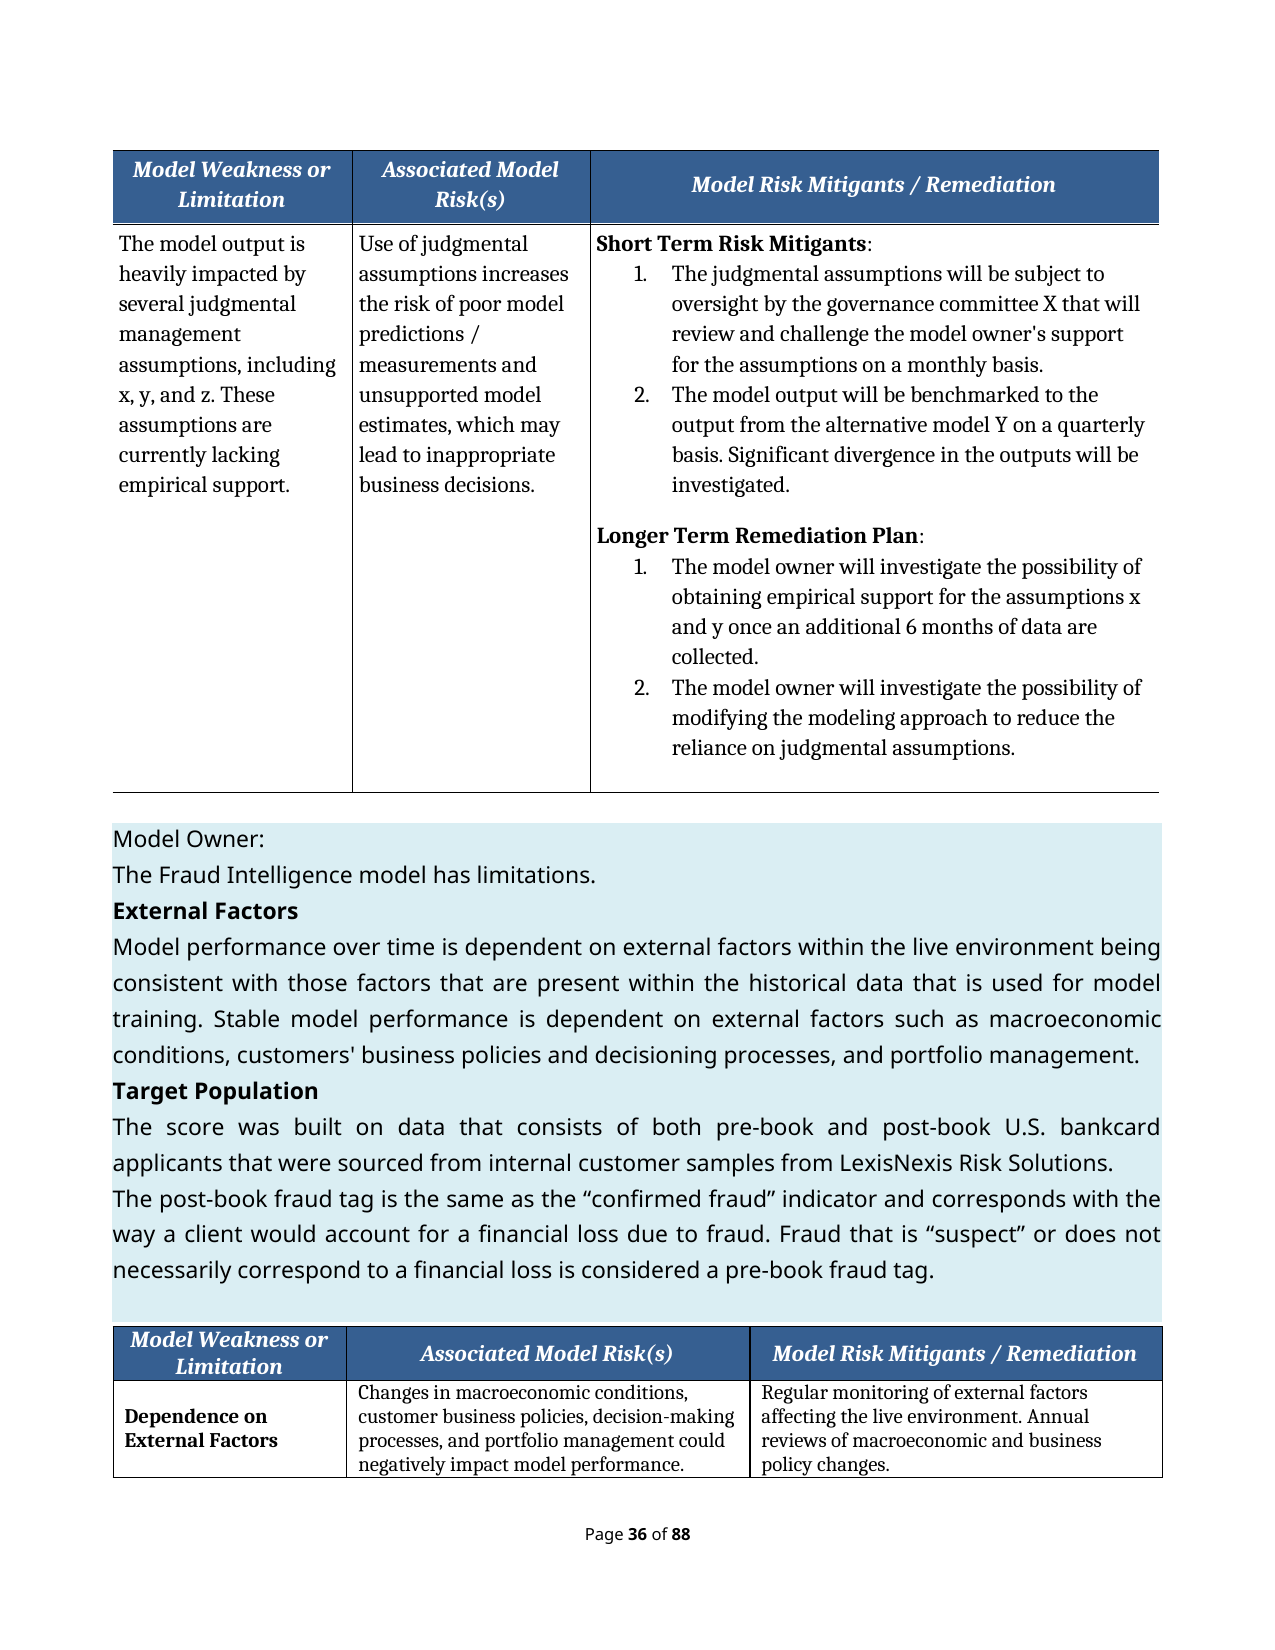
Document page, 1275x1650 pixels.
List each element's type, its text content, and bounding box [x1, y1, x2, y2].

table_cell Use of judgmental assumptions increases the risk of poor model predictions / measurements and unsupported model estimates, which may lead to inappropriate business decisions. [353, 225, 590, 792]
text Model performance over time is dependent on external factors within the live environment being consistent with those factors that are present within the historical data that is used for model training. Stable model performance is dependent on external factors such as macroeconomic conditions, customers' business policies and decisioning processes, and portfolio management. [112, 931, 1162, 1070]
table_header Associated Model Risk(s) [353, 151, 590, 223]
text The Fraud Intelligence model has limitations. [112, 859, 1162, 890]
text The score was built on data that consists of both pre-book and post-book U.S. bankcard applicants that were sourced from internal customer samples from LexisNexis Risk Solutions. [112, 1111, 1162, 1178]
text External Factors [112, 895, 1162, 926]
table_cell Dependence on External Factors [114, 1381, 346, 1477]
text Target Population [112, 1075, 1162, 1106]
text The post-book fraud tag is the same as the “confirmed fraud” indicator and corresponds with the way a client would account for a financial loss due to fraud. Fraud that is “suspect” or does not necessarily correspond to a financial loss is considered a pre-book fraud tag. [112, 1182, 1162, 1286]
table_header Model Risk Mitigants / Remediation [591, 151, 1159, 223]
table_header Model Risk Mitigants / Remediation [751, 1327, 1162, 1380]
table_cell Changes in macroeconomic conditions, customer business policies, decision-making processes, and portfolio management could negatively impact model performance. [347, 1381, 749, 1477]
table_header Model Weakness or Limitation [113, 151, 352, 223]
text Model Owner: [112, 823, 1162, 854]
table_cell The model output is heavily impacted by several judgmental management assumptions, including x, y, and z. These assumptions are currently lacking empirical support. [113, 225, 352, 792]
table_header Model Weakness or Limitation [114, 1327, 346, 1380]
table_cell Regular monitoring of external factors affecting the live environment. Annual reviews of macroeconomic and business policy changes. [751, 1381, 1162, 1477]
table_header Associated Model Risk(s) [347, 1327, 749, 1380]
table_cell Short Term Risk Mitigants: The judgmental assumptions will be subject to oversight by the governance committee X that will review and challenge the model owner's support for the assumptions on a monthly basis. The model output will be benchmarked to the output from the alternative model Y on a quarterly basis. Significant divergence in the outputs will be investigated. Longer Term Remediation Plan: The model owner will investigate the possibility of obtaining empirical support for the assumptions x and y once an additional 6 months of data are collected. The model owner will investigate the possibility of modifying the modeling approach to reduce the reliance on judgmental assumptions. [591, 225, 1159, 792]
